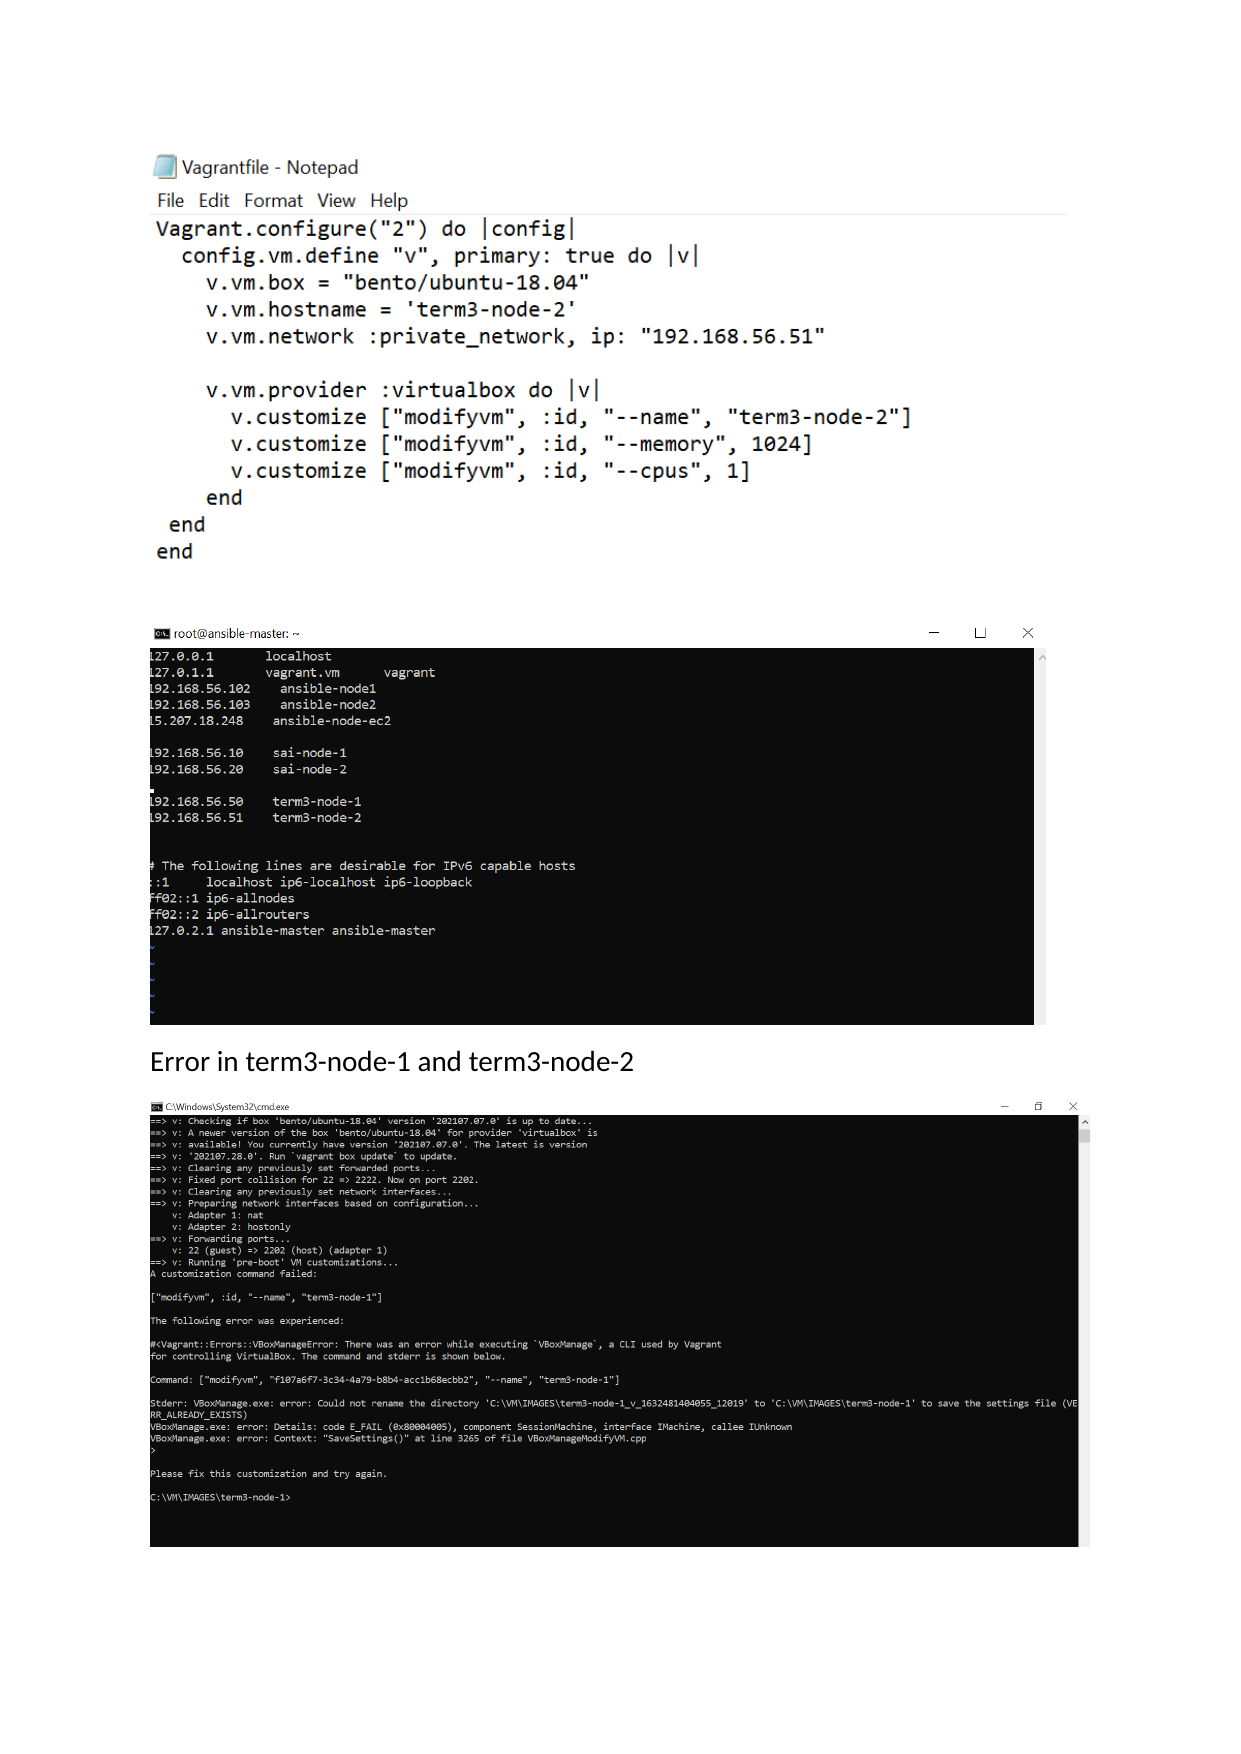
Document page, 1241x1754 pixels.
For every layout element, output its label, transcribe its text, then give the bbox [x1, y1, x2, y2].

text Error in term3-node-1 and term3-node-2 [150, 1043, 1090, 1079]
picture [150, 628, 1046, 1025]
picture [150, 150, 1067, 610]
picture [150, 1098, 1091, 1547]
